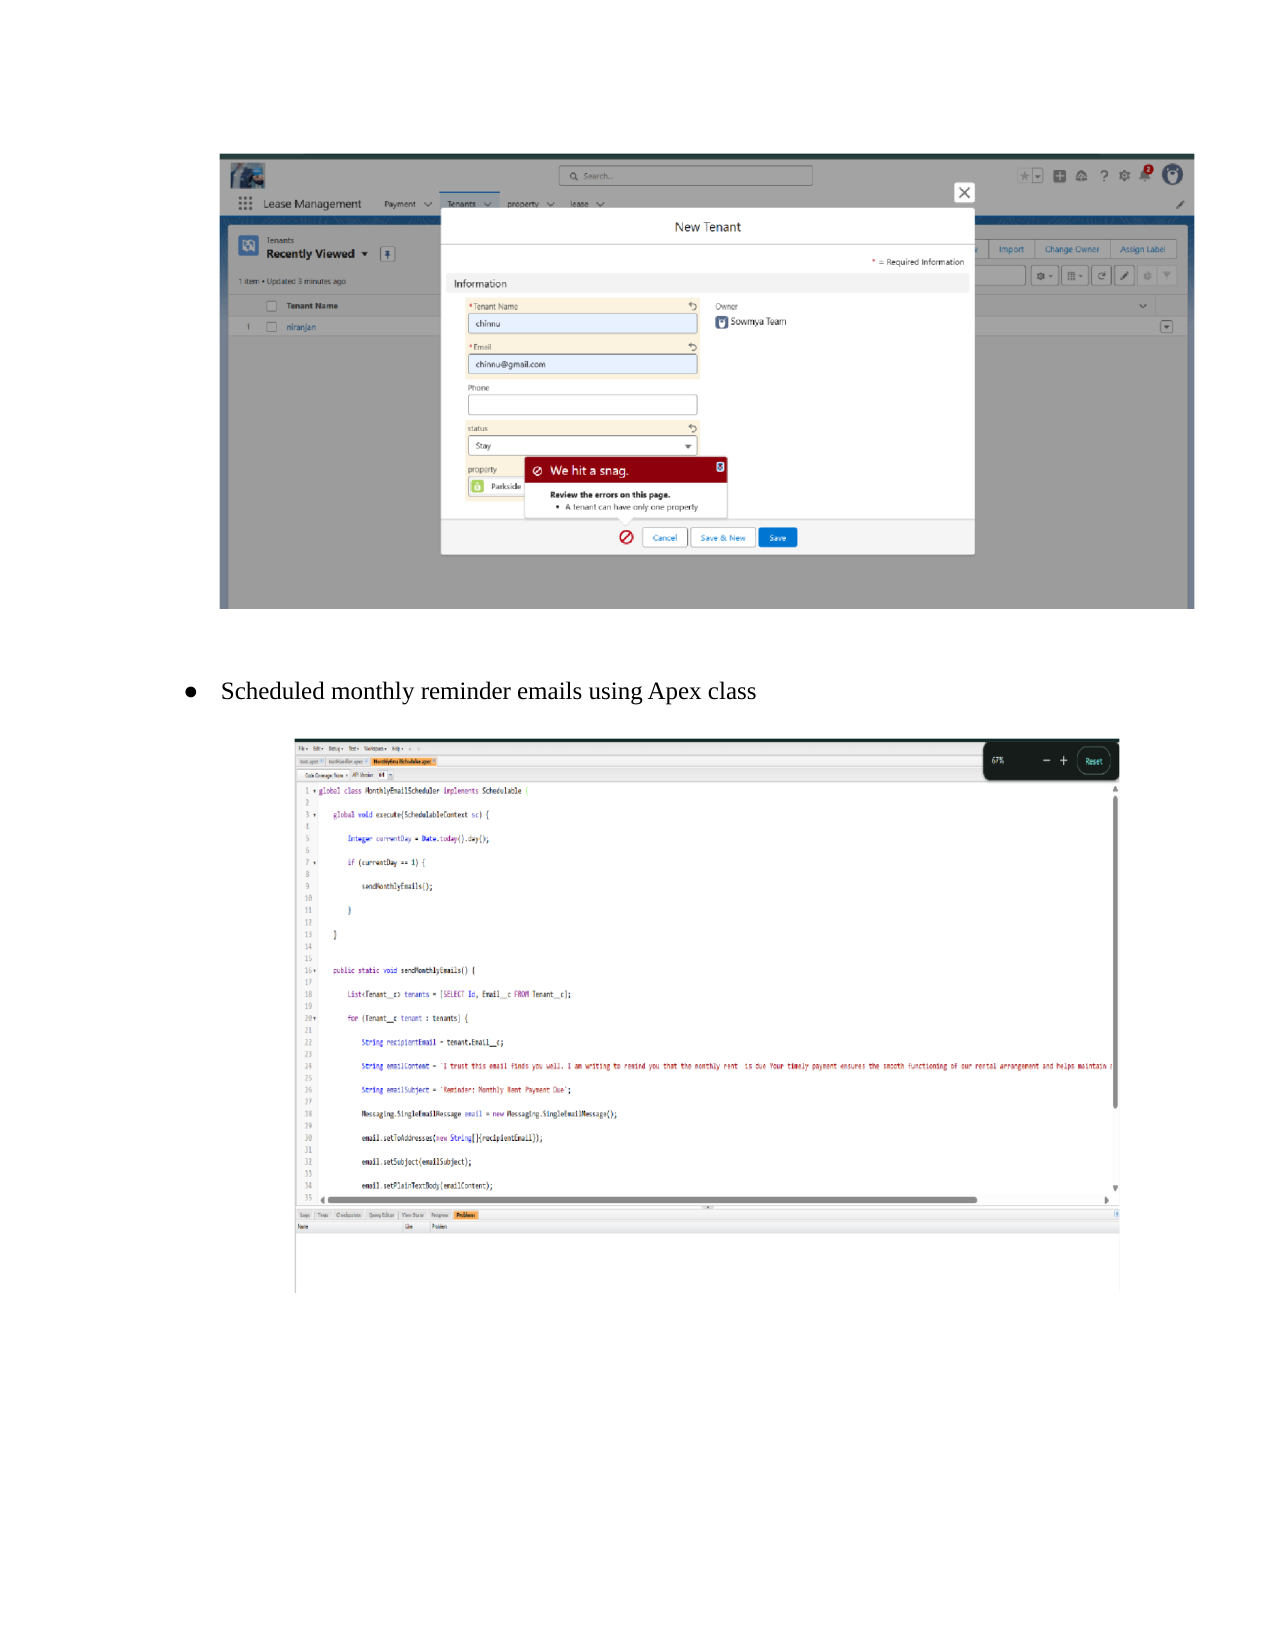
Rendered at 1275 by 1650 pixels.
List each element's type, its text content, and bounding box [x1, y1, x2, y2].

list Scheduled monthly reminder emails using Apex class [183, 676, 1168, 704]
picture [219, 153, 1195, 609]
picture [294, 738, 1120, 1293]
